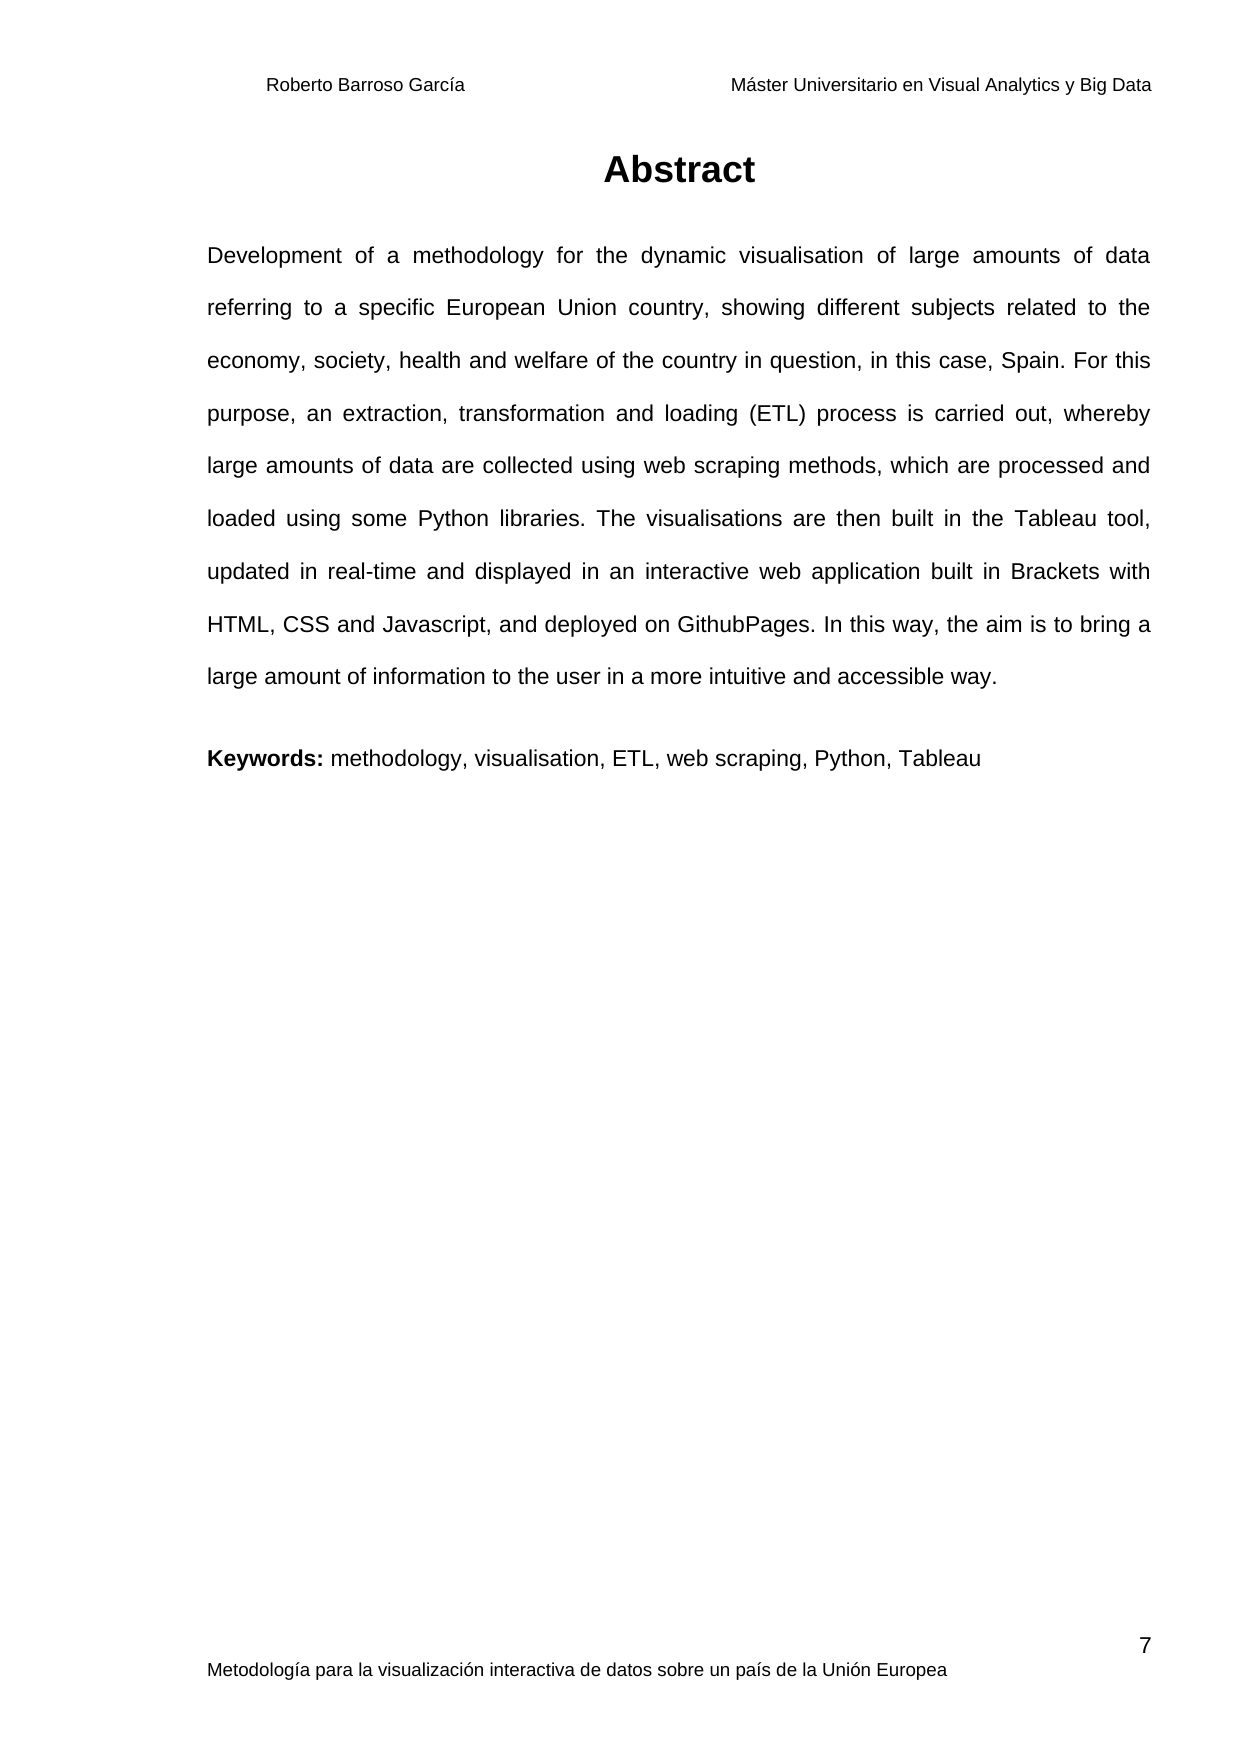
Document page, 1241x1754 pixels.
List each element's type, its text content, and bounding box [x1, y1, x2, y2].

text Abstract [207, 148, 1152, 191]
text Keywords: methodology, visualisation, ETL, web scraping, Python, Tableau [207, 745, 1152, 771]
text Development of a methodology for the dynamic visualisation of large amounts of data referring to a specific European Union country, showing different subjects related to the economy, society, health and welfare of the country in question, in this case, Spain. For this purpose, an extraction, transformation and loading (ETL) process is carried out, whereby large amounts of data are collected using web scraping methods, which are processed and loaded using some Python libraries. The visualisations are then built in the Tableau tool, updated in real-time and displayed in an interactive web application built in Brackets with HTML, CSS and Javascript, and deployed on GithubPages. In this way, the aim is to bring a large amount of information to the user in a more intuitive and accessible way. [207, 242, 1152, 689]
